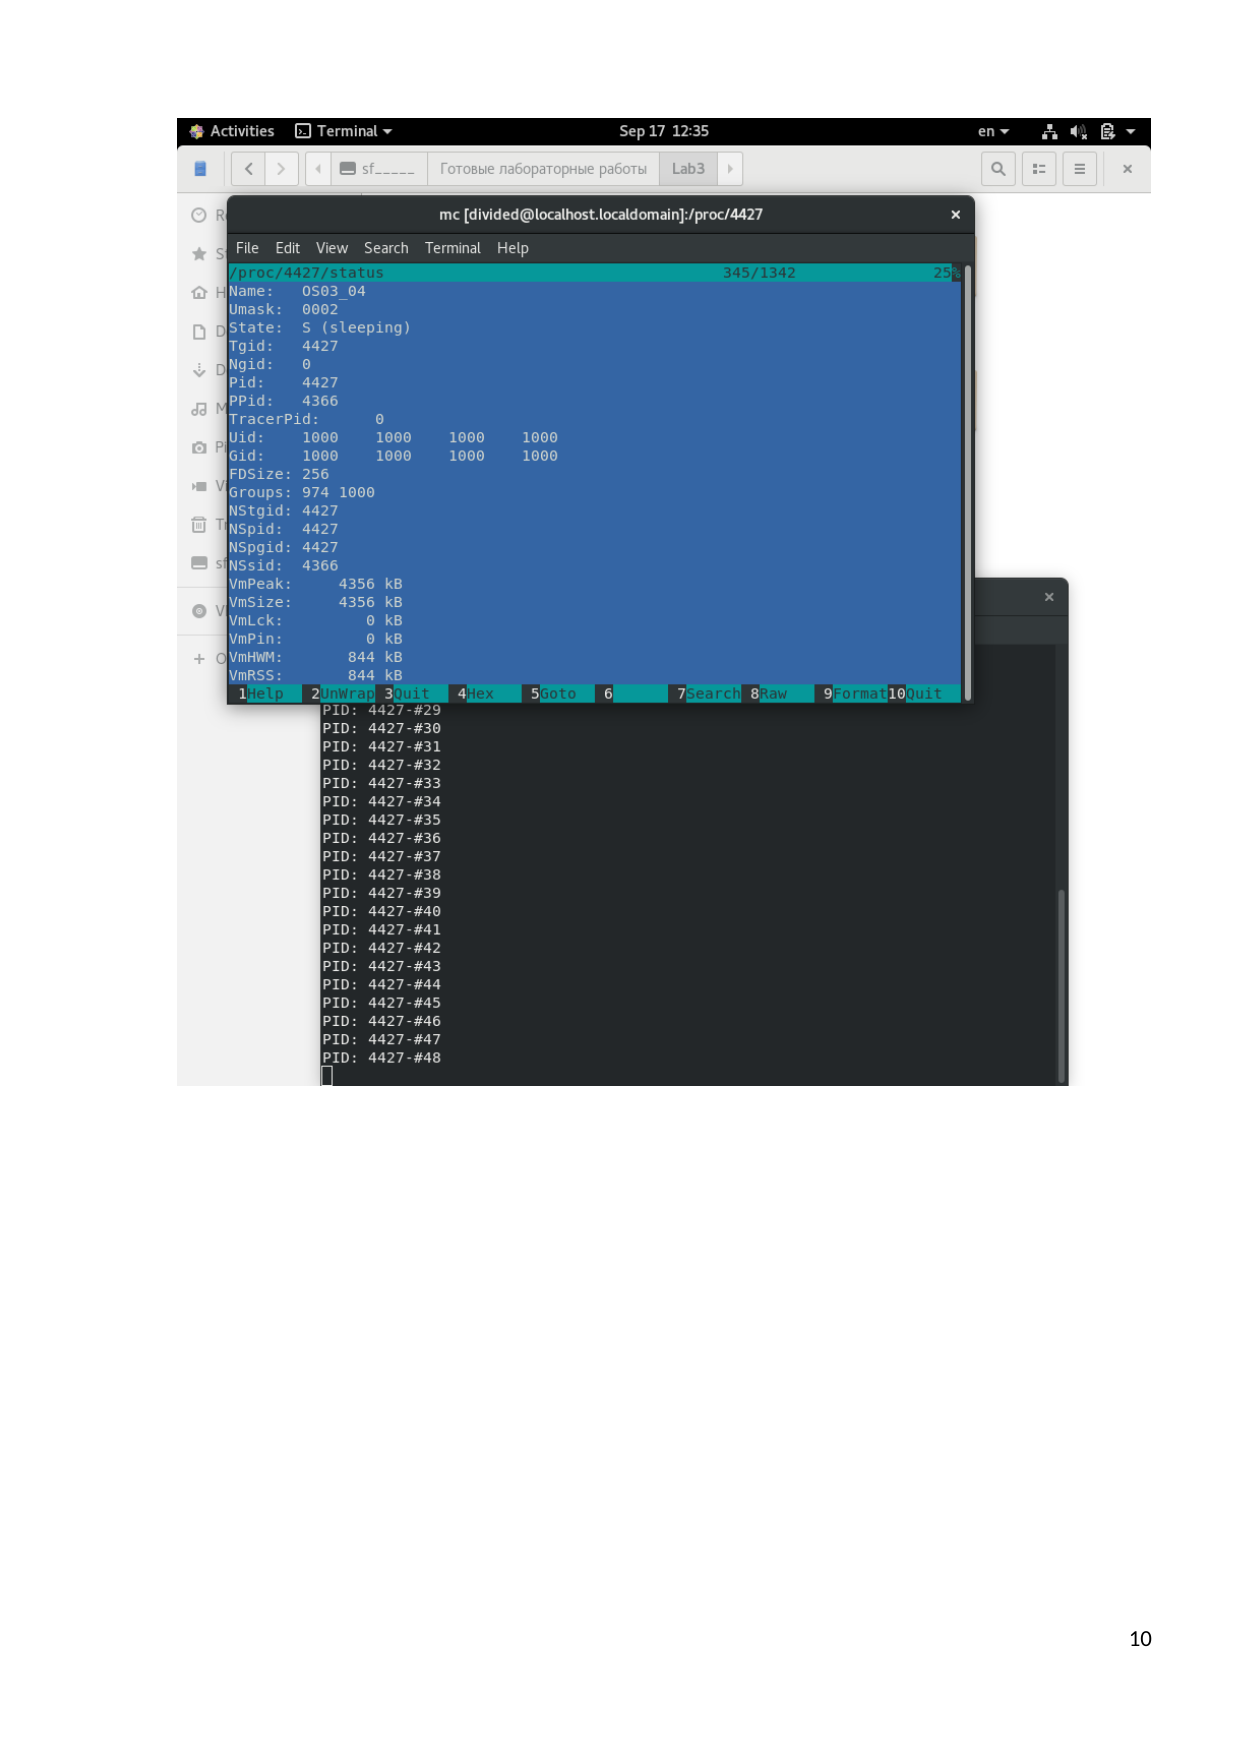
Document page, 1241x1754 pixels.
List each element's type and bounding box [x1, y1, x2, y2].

picture [177, 118, 1151, 1086]
